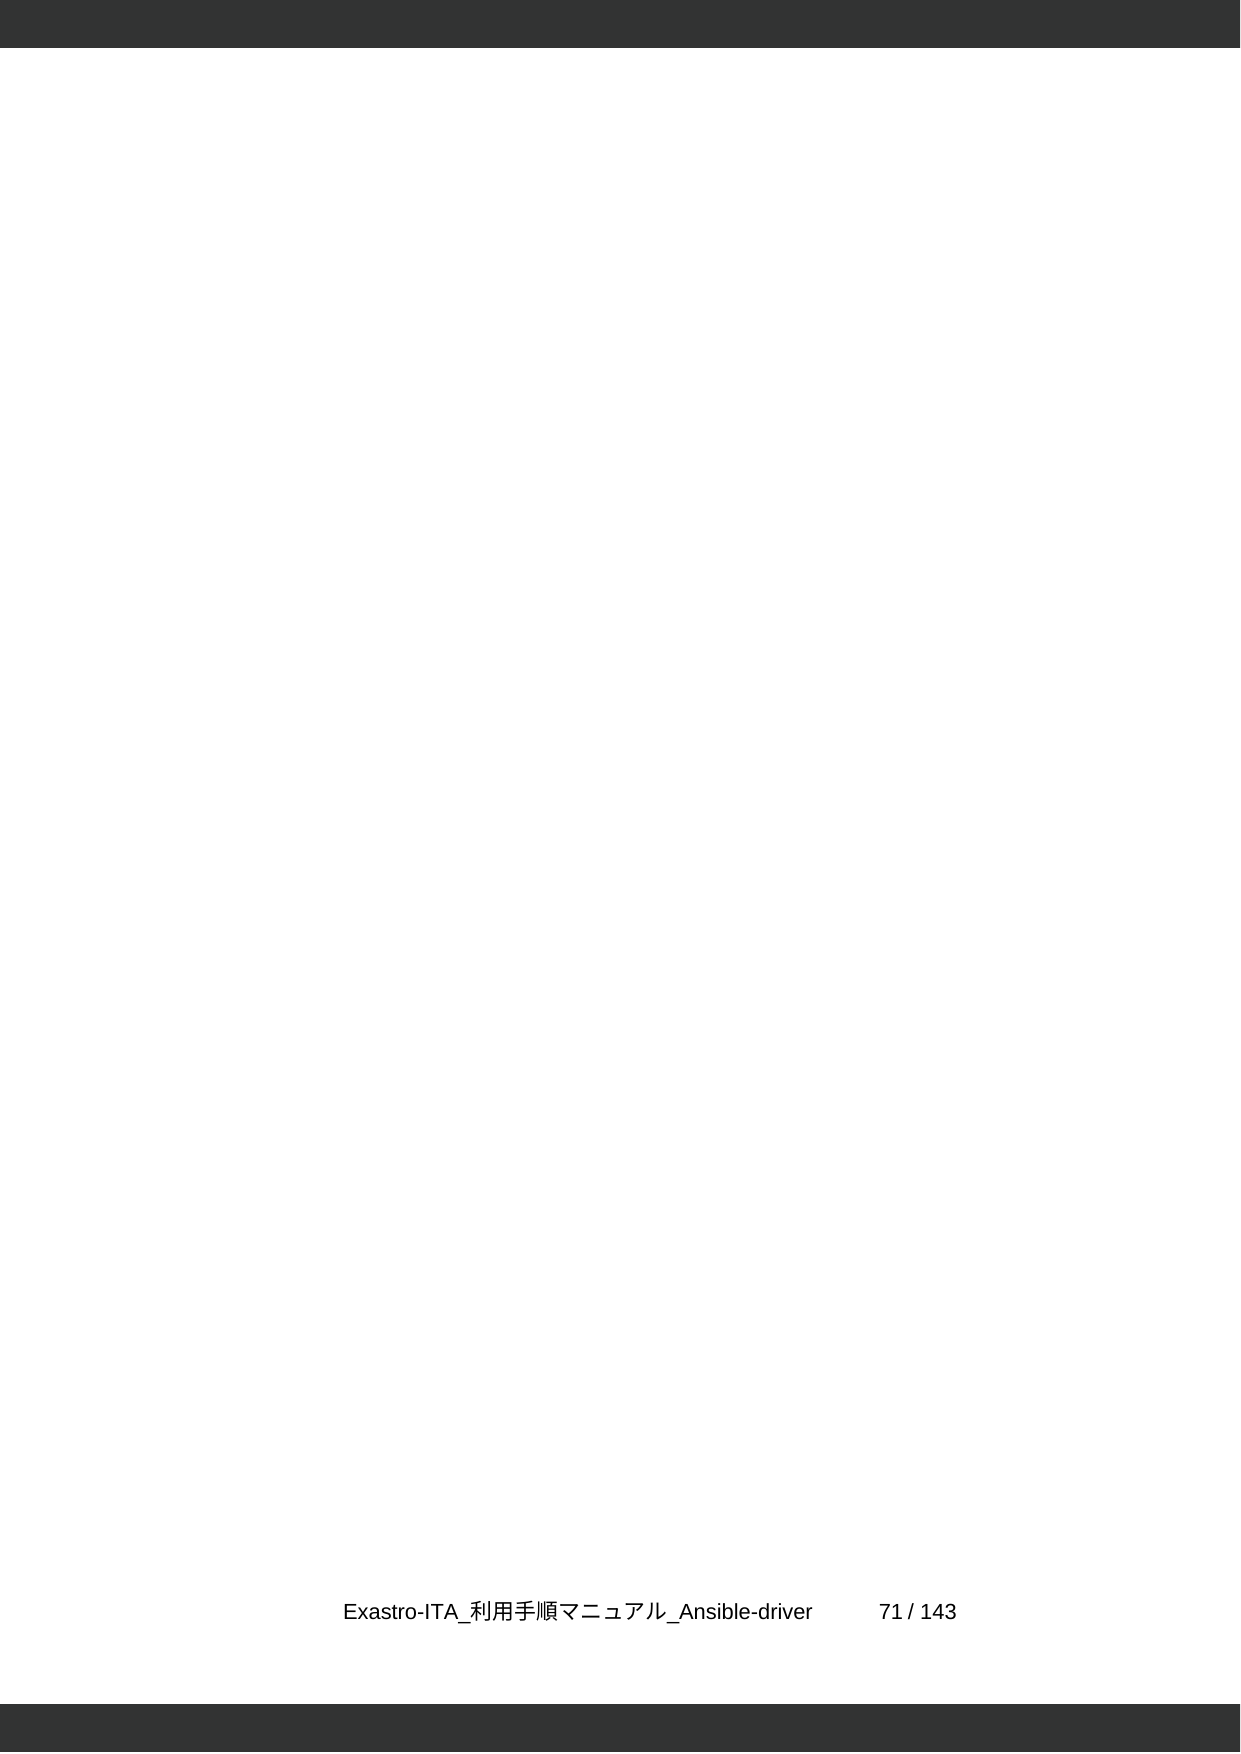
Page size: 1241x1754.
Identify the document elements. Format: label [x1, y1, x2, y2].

picture [0, 0, 1241, 48]
picture [0, 1704, 1241, 1752]
